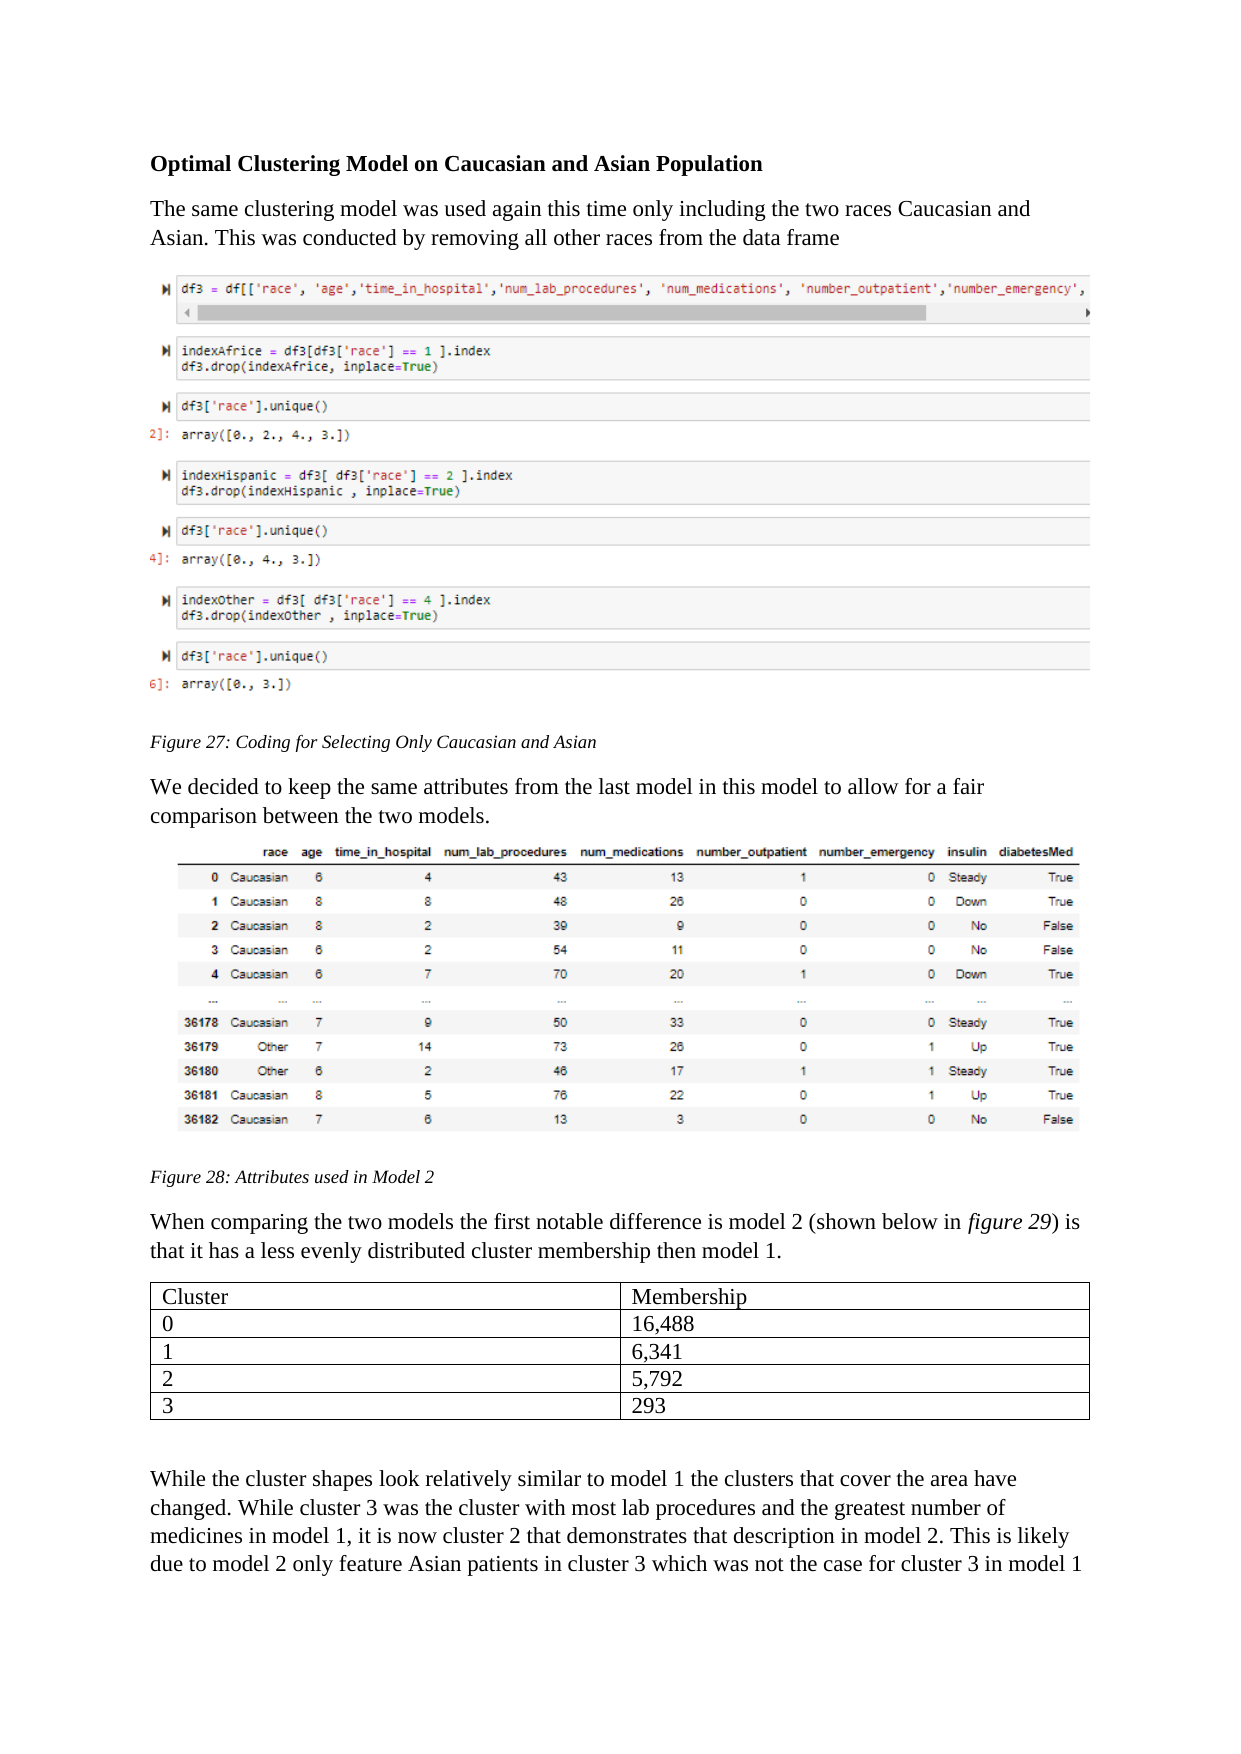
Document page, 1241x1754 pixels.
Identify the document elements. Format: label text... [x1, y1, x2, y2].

table_cell 1 [151, 1338, 620, 1364]
picture [150, 268, 1091, 711]
text We decided to keep the same attributes from the last model in this model to allow for a fair comparison between the two models. [150, 773, 1090, 828]
text The same clustering model was used again this time only including the two races Caucasian and Asian. This was conducted by removing all other races from the data frame [150, 195, 1090, 250]
table_cell 16,488 [621, 1310, 1089, 1337]
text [150, 1465, 1090, 1577]
picture [150, 846, 1091, 1148]
text When comparing the two models the first notable difference is model 2 (shown below in figure 29) is that it has a less evenly distributed cluster membership then model 1. [150, 1208, 1090, 1263]
table_header Cluster [151, 1283, 620, 1309]
table_cell 2 [151, 1365, 620, 1392]
table_header Membership [621, 1283, 1089, 1309]
table_cell 0 [151, 1310, 620, 1337]
text Optimal Clustering Model on Caucasian and Asian Population [150, 150, 1090, 176]
table_cell 6,341 [621, 1338, 1089, 1364]
text Figure 27: Coding for Selecting Only Caucasian and Asian [150, 731, 1090, 752]
table_cell 293 [621, 1393, 1089, 1419]
text Figure 28: Attributes used in Model 2 [150, 1166, 1090, 1188]
table_cell 3 [151, 1393, 620, 1419]
table_cell 5,792 [621, 1365, 1089, 1392]
